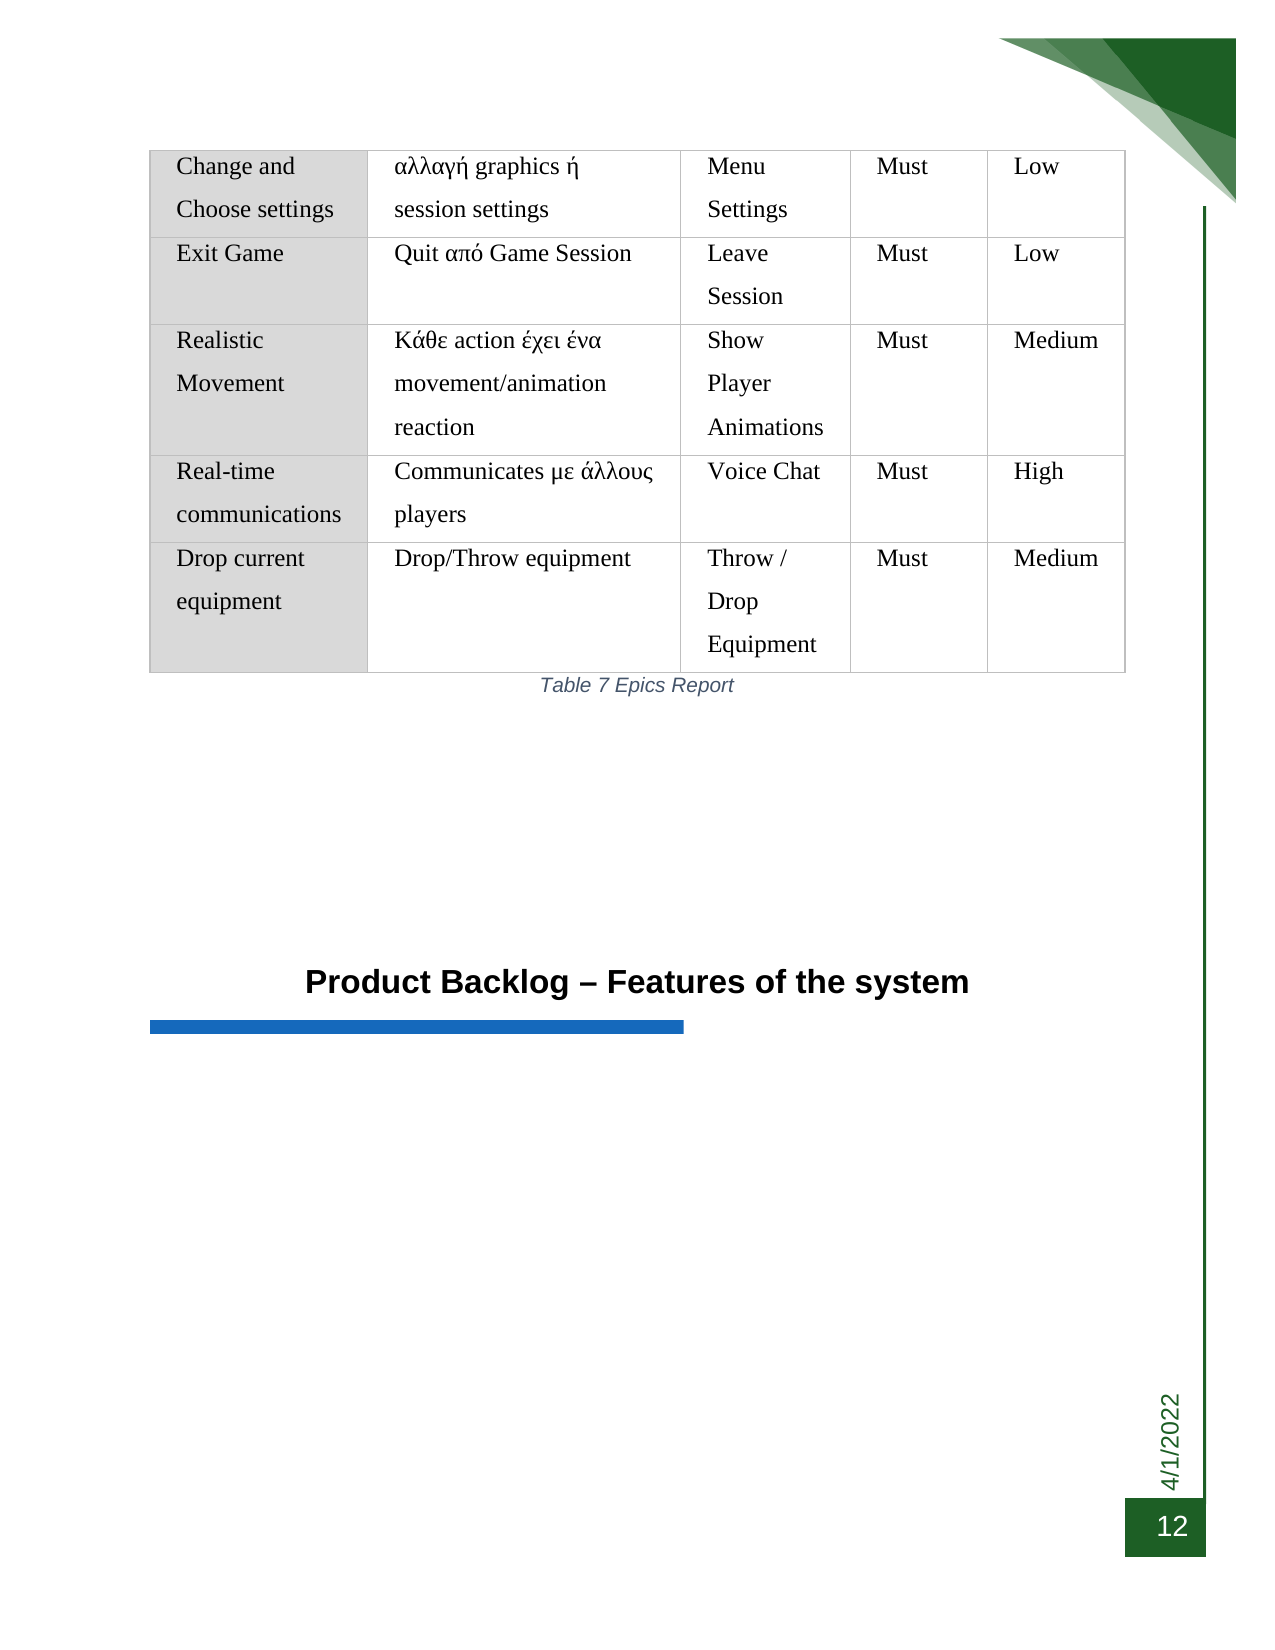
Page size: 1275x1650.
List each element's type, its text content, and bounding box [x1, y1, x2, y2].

table_cell Real-time communications [151, 456, 367, 542]
picture [997, 38, 1236, 204]
table_cell Drop/Throw equipment [368, 543, 680, 672]
table_cell Communicates με άλλους players [368, 456, 680, 542]
table_cell Voice Chat [681, 456, 850, 542]
table_cell Leave Session [681, 238, 850, 324]
table_cell Show Player Animations [681, 325, 850, 455]
text Product Backlog – Features of the system [150, 962, 1125, 1001]
table_cell Must [851, 238, 987, 324]
table_cell Low [988, 151, 1124, 237]
table_cell Must [851, 325, 987, 455]
picture [150, 1020, 684, 1034]
table_cell αλλαγή graphics ή session settings [368, 151, 680, 237]
table_cell Medium [988, 325, 1124, 455]
table_cell Medium [988, 543, 1124, 672]
table_cell Must [851, 456, 987, 542]
table_cell Must [851, 151, 987, 237]
table_cell Drop current equipment [151, 543, 367, 672]
table_cell Throw / Drop Equipment [681, 543, 850, 672]
table_cell Quit από Game Session [368, 238, 680, 324]
table_cell High [988, 456, 1124, 542]
table_cell Menu Settings [681, 151, 850, 237]
table_cell Κάθε action έχει ένα movement/animation reaction [368, 325, 680, 455]
table_cell Realistic Movement [151, 325, 367, 455]
table_cell Exit Game [151, 238, 367, 324]
table_cell Low [988, 238, 1124, 324]
table_cell Must [851, 543, 987, 672]
table_cell Change and Choose settings [151, 151, 367, 237]
text Table 7 Epics Report [150, 673, 1125, 697]
